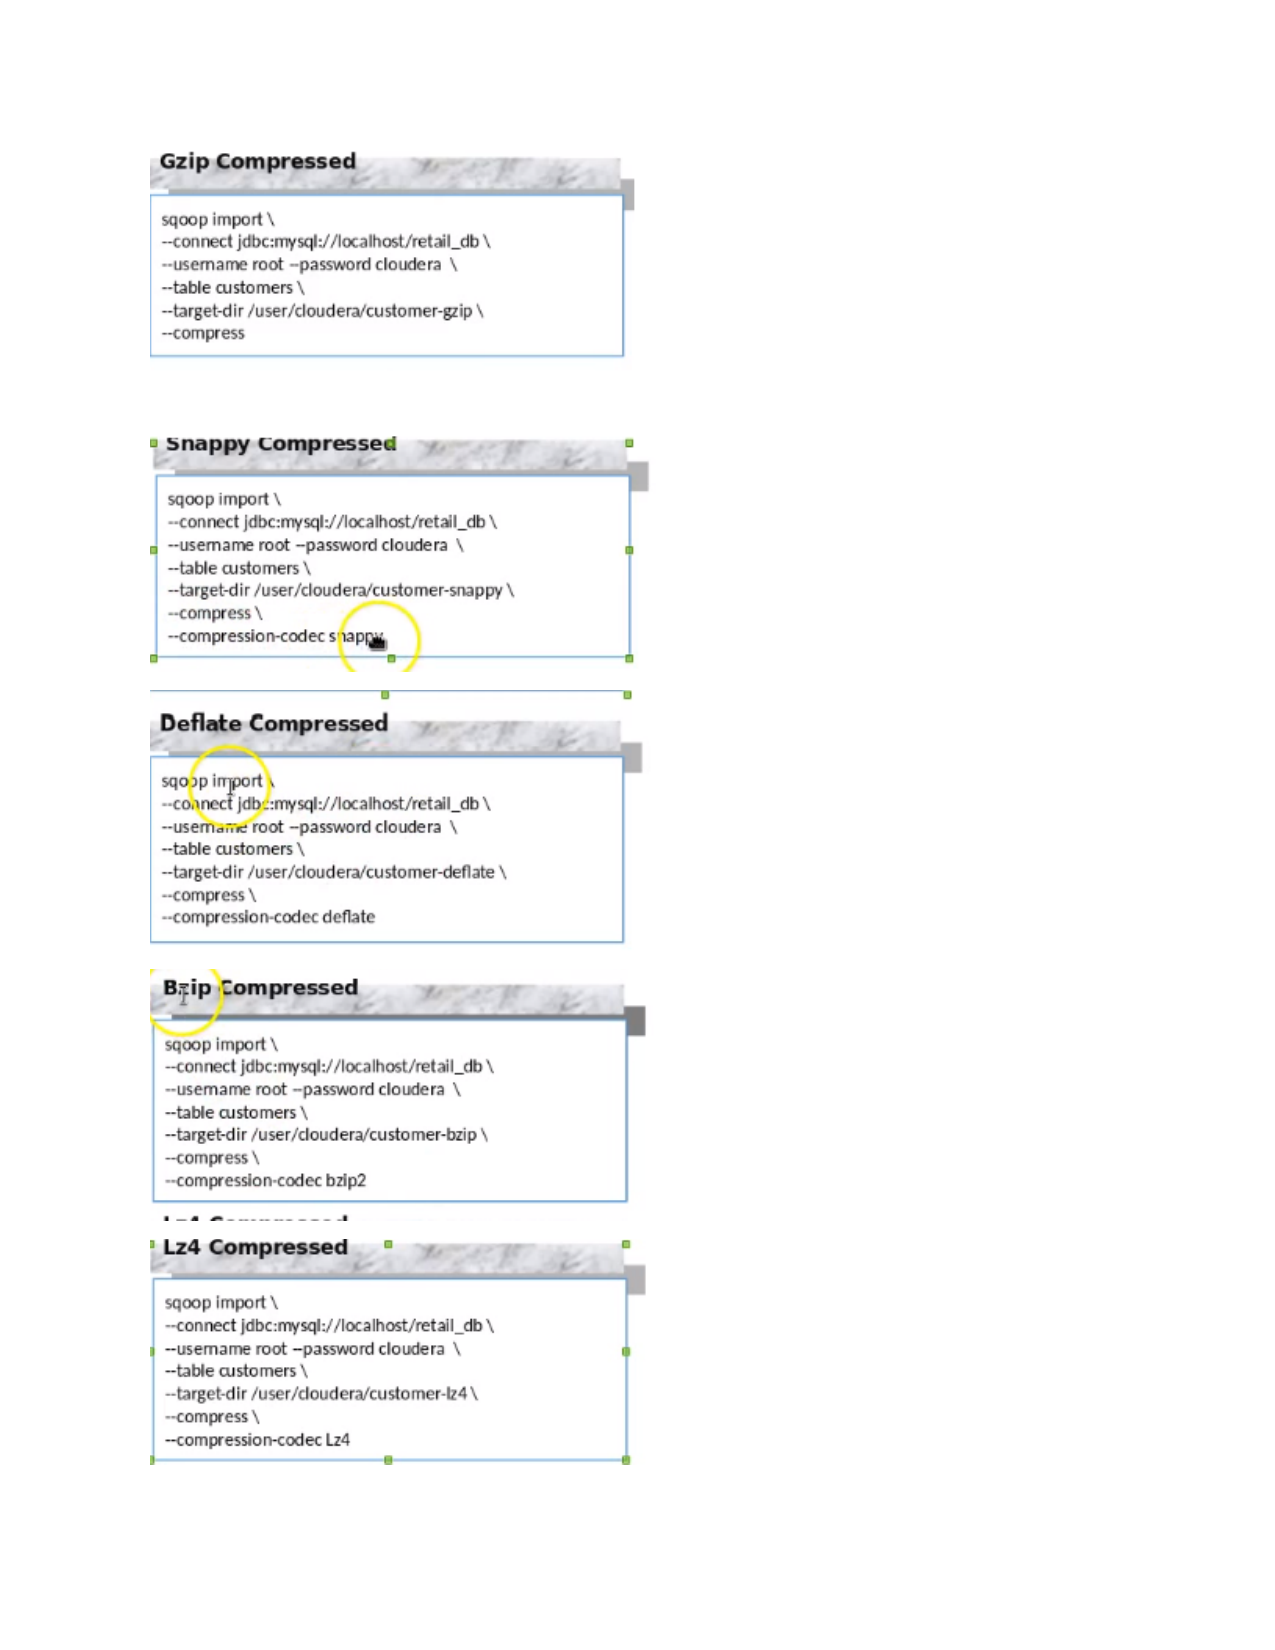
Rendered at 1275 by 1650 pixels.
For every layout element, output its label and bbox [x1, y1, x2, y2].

picture [150, 436, 657, 672]
picture [150, 690, 674, 951]
picture [150, 1239, 649, 1465]
picture [150, 150, 635, 371]
picture [150, 969, 663, 1221]
